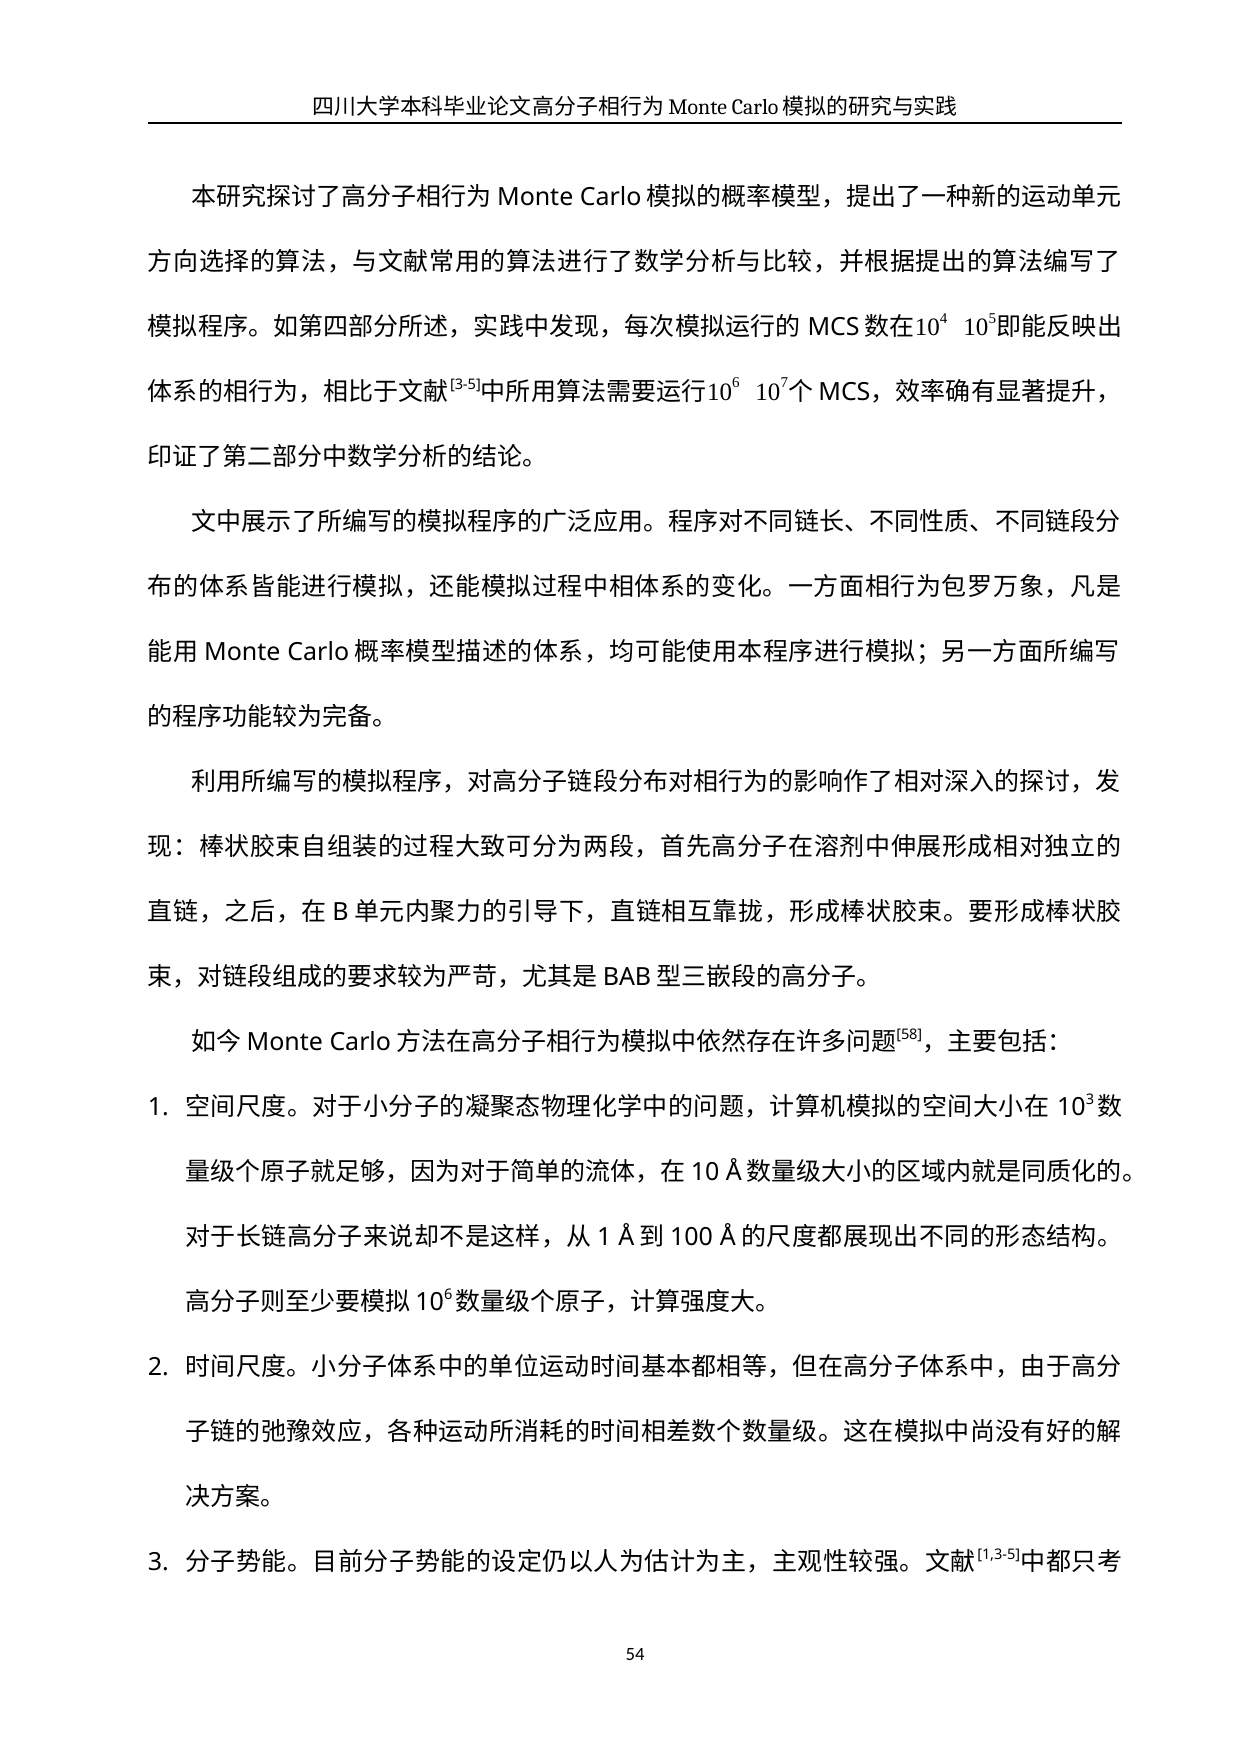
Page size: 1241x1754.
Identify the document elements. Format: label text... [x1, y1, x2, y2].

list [148, 1527, 1122, 1592]
list 时间尺度。小分子体系中的单位运动时间基本都相等，但在高分子体系中，由于高分子链的弛豫效应，各种运动所消耗的时间相差数个数量级。这在模拟中尚没有好的解决方案。 [148, 1332, 1122, 1527]
text 本研究探讨了高分子相行为Monte Carlo模拟的概率模型，提出了一种新的运动单元方向选择的算法，与文献常用的算法进行了数学分析与比较，并根据提出的算法编写了模拟程序。如第四部分所述，实践中发现，每次模拟运行的MCS数在即能反映出体系的相行为，相比于文献[3-5]中所用算法需要运行个MCS，效率确有显著提升，印证了第二部分中数学分析的结论。 [148, 162, 1122, 487]
text 如今Monte Carlo方法在高分子相行为模拟中依然存在许多问题[58]，主要包括： [148, 1007, 1122, 1072]
text 利用所编写的模拟程序，对高分子链段分布对相行为的影响作了相对深入的探讨，发现：棒状胶束自组装的过程大致可分为两段，首先高分子在溶剂中伸展形成相对独立的直链，之后，在B单元内聚力的引导下，直链相互靠拢，形成棒状胶束。要形成棒状胶束，对链段组成的要求较为严苛，尤其是BAB型三嵌段的高分子。 [148, 747, 1122, 1007]
text 文中展示了所编写的模拟程序的广泛应用。程序对不同链长、不同性质、不同链段分布的体系皆能进行模拟，还能模拟过程中相体系的变化。一方面相行为包罗万象，凡是能用Monte Carlo概率模型描述的体系，均可能使用本程序进行模拟；另一方面所编写的程序功能较为完备。 [148, 487, 1122, 747]
list 空间尺度。对于小分子的凝聚态物理化学中的问题，计算机模拟的空间大小在103数量级个原子就足够，因为对于简单的流体，在10 Å数量级大小的区域内就是同质化的。对于长链高分子来说却不是这样，从1 Å到100 Å的尺度都展现出不同的形态结构。高分子则至少要模拟106数量级个原子，计算强度大。 [148, 1072, 1122, 1332]
